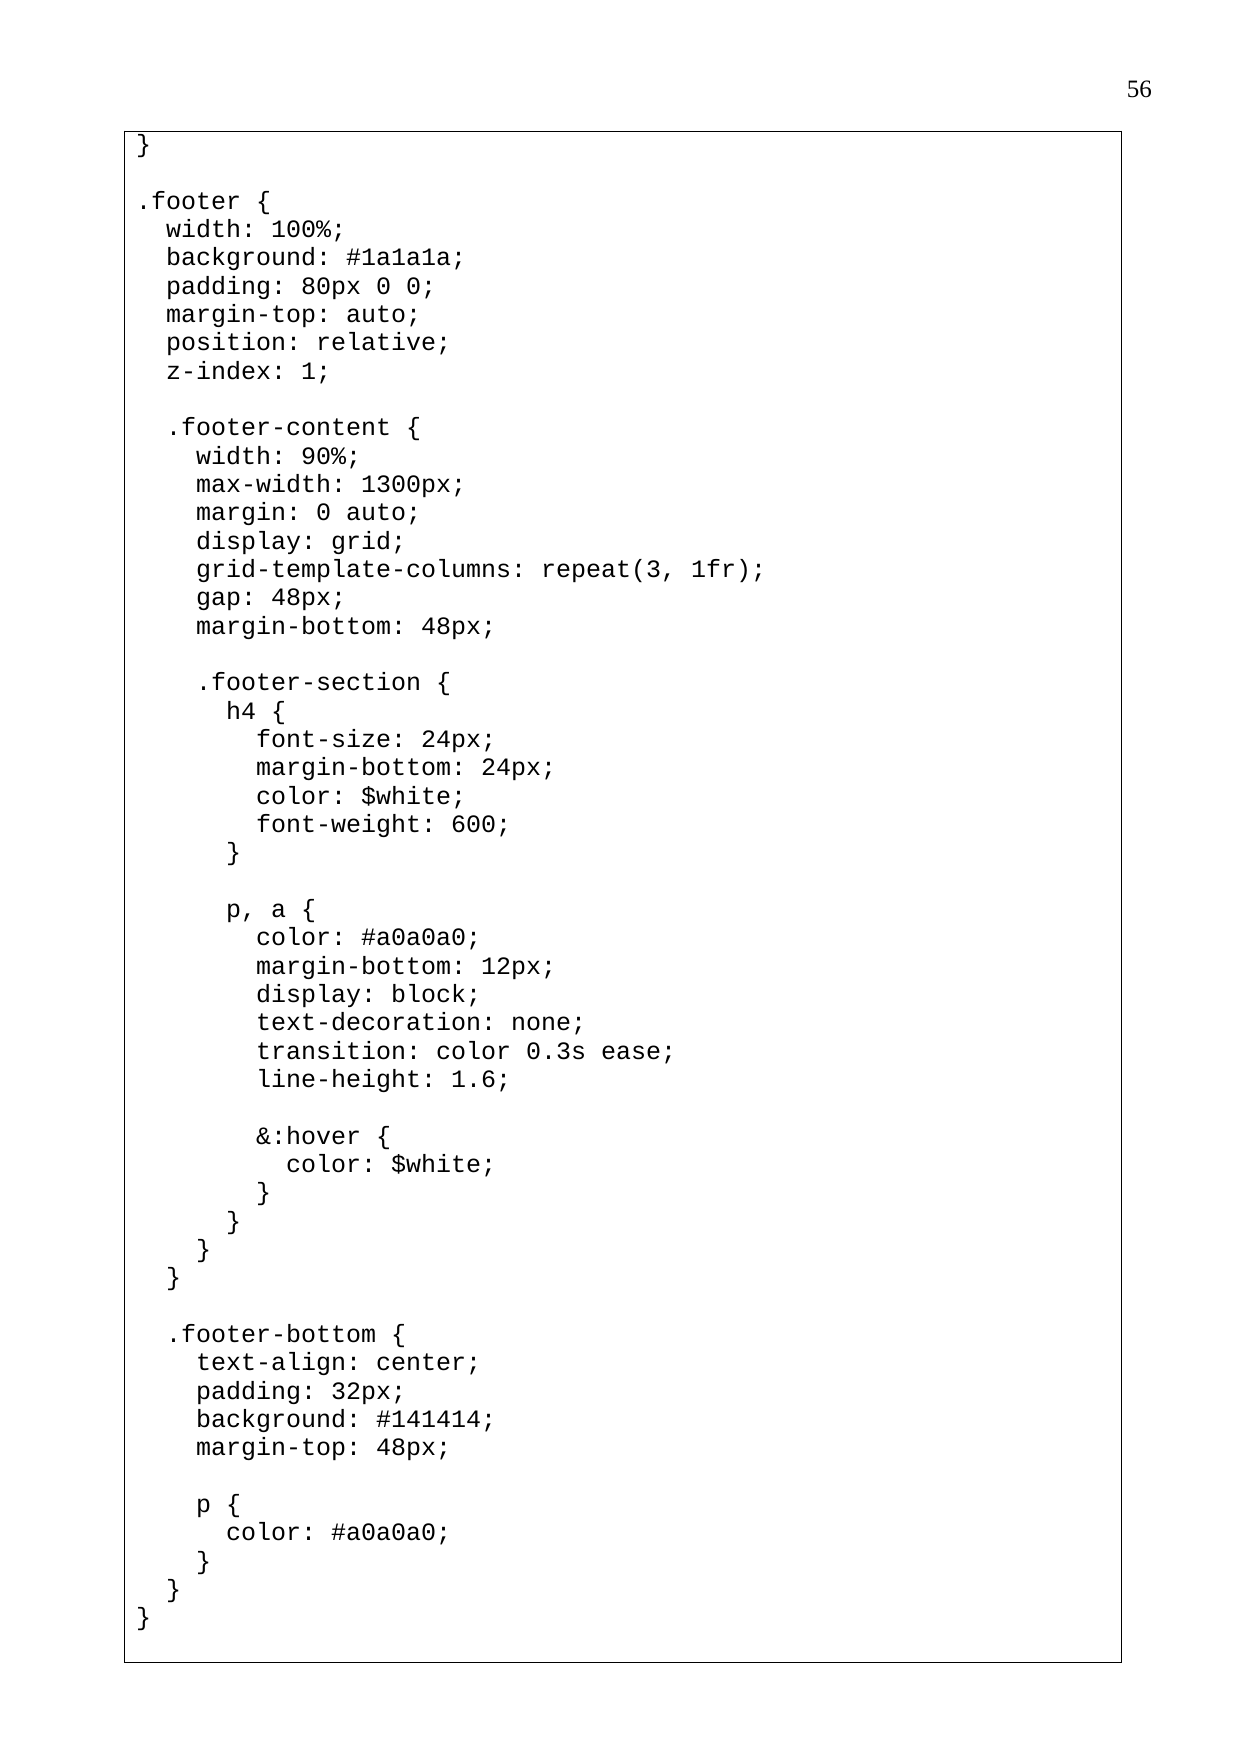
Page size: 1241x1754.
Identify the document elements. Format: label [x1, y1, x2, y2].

table_header [125, 132, 1121, 1662]
